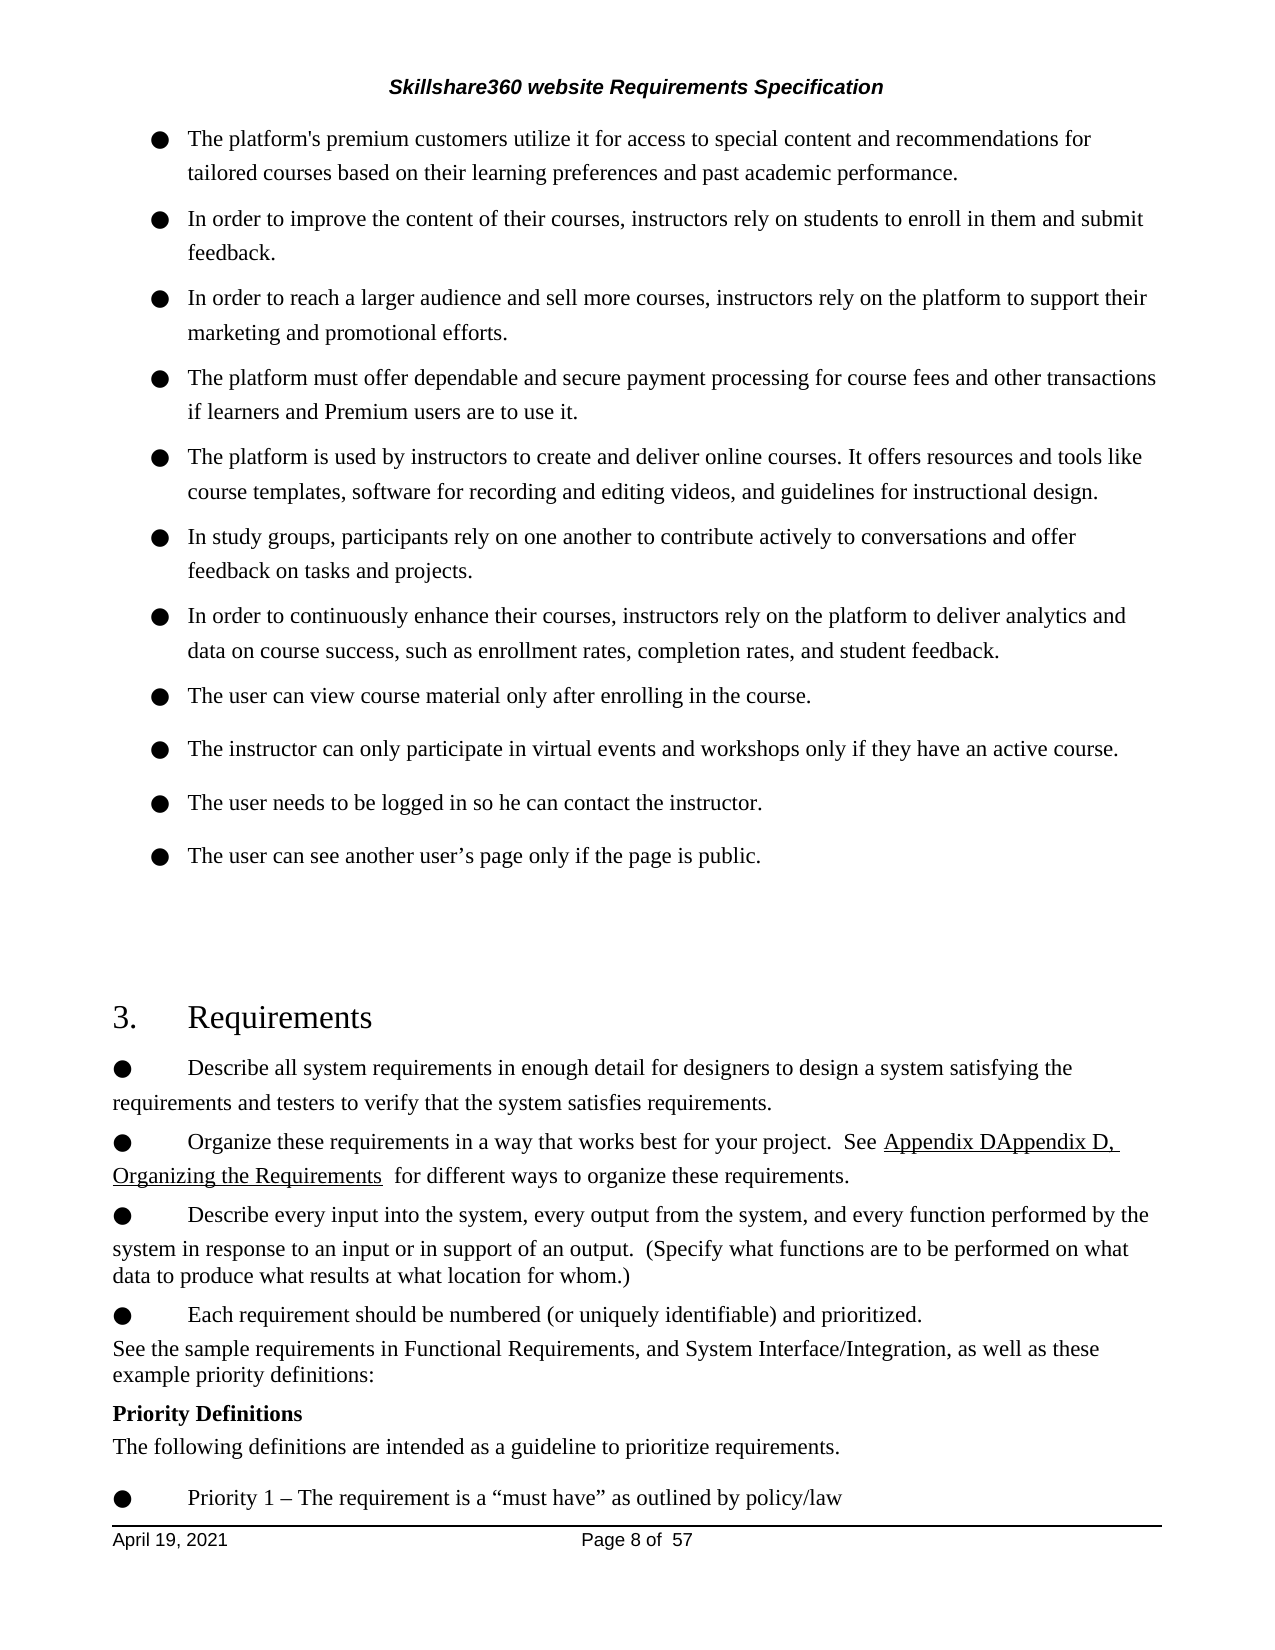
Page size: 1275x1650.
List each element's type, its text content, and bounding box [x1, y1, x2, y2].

list The platform must offer dependable and secure payment processing for course fees and other transactions if learners and Premium users are to use it. [150, 351, 1162, 424]
list Priority 1 – The requirement is a “must have” as outlined by policy/law [112, 1472, 1162, 1519]
text The following definitions are intended as a guideline to prioritize requirements. [112, 1433, 1162, 1459]
list Each requirement should be numbered (or uniquely identifiable) and prioritized. [112, 1288, 1162, 1335]
list In study groups, participants rely on one another to contribute actively to conversations and offer feedback on tasks and projects. [150, 510, 1162, 584]
text See the sample requirements in Functional Requirements, and System Interface/Integration, as well as these example priority definitions: [112, 1335, 1162, 1388]
list Organize these requirements in a way that works best for your project. See Appendix DAppendix D, Organizing the Requirements for different ways to organize these requirements. [112, 1115, 1162, 1188]
list The user can view course material only after enrolling in the course. [150, 669, 1162, 717]
list The platform is used by instructors to create and deliver online courses. It offers resources and tools like course templates, software for recording and editing videos, and guidelines for instructional design. [150, 431, 1162, 504]
list In order to continuously enhance their courses, instructors rely on the platform to deliver analytics and data on course success, such as enrollment rates, completion rates, and student feedback. [150, 590, 1162, 663]
list In order to reach a larger audience and sell more courses, instructors rely on the platform to support their marketing and promotional efforts. [150, 272, 1162, 345]
text Priority Definitions [112, 1400, 1162, 1427]
subtitle Requirements [112, 997, 1162, 1036]
list The user can see another user’s page only if the page is public. [150, 829, 1162, 876]
list The platform's premium customers utilize it for access to special content and recommendations for tailored courses based on their learning preferences and past academic performance. [150, 112, 1162, 186]
list Describe every input into the system, every output from the system, and every function performed by the system in response to an input or in support of an output. (Specify what functions are to be performed on what data to produce what results at what location for whom.) [112, 1188, 1162, 1288]
list The instructor can only participate in virtual events and workshops only if they have an active course. [150, 723, 1162, 770]
list In order to improve the content of their courses, instructors rely on students to enroll in them and submit feedback. [150, 192, 1162, 265]
list The user needs to be logged in so he can contact the instructor. [150, 776, 1162, 823]
list Describe all system requirements in enough detail for designers to design a system satisfying the requirements and testers to verify that the system satisfies requirements. [112, 1042, 1162, 1115]
